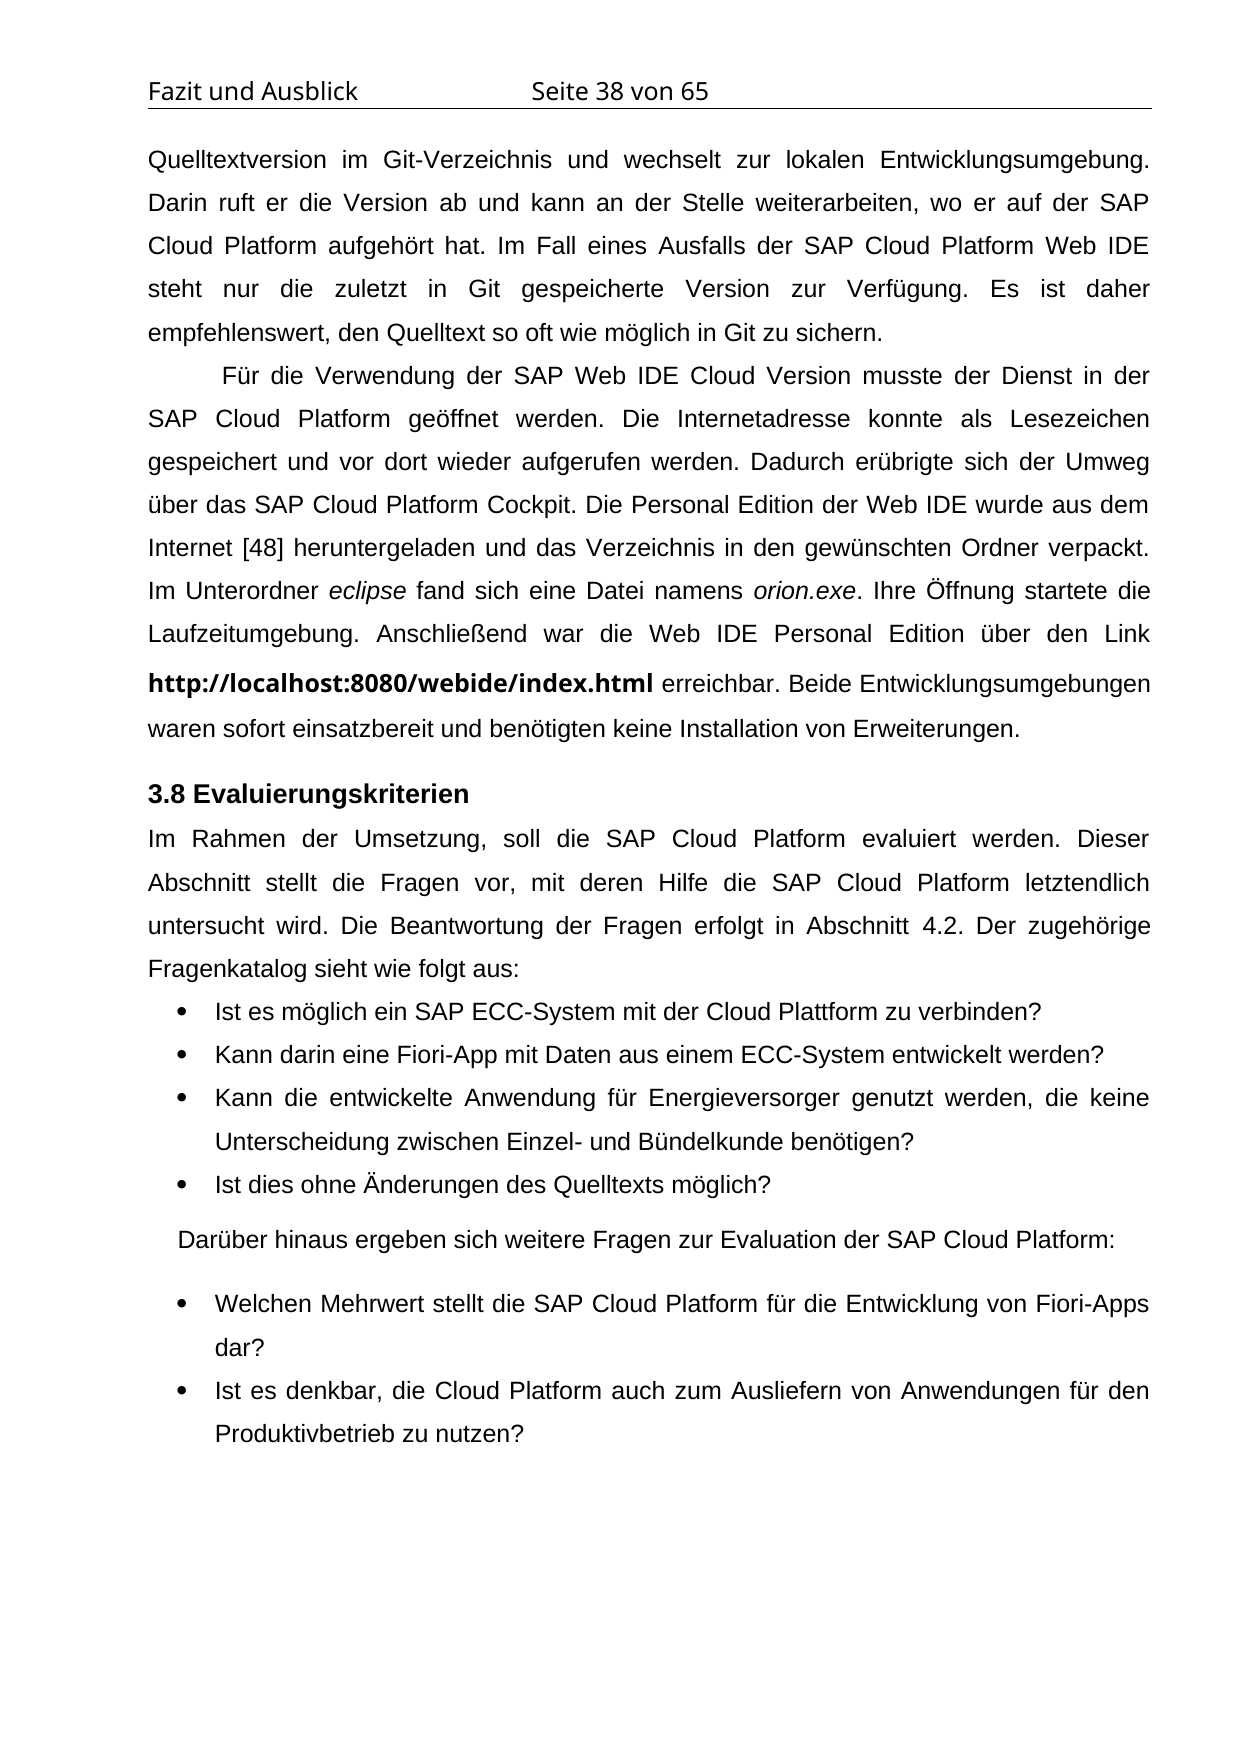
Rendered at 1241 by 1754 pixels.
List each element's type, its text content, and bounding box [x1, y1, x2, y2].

list Kann darin eine Fiori-App mit Daten aus einem ECC-System entwickelt werden? [177, 1040, 1152, 1069]
list Ist dies ohne Änderungen des Quelltexts möglich? [177, 1170, 1152, 1199]
list Kann die entwickelte Anwendung für Energieversorger genutzt werden, die keine Unterscheidung zwischen Einzel- und Bündelkunde benötigen? [177, 1083, 1152, 1155]
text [148, 145, 1152, 346]
list Ist es möglich ein SAP ECC-System mit der Cloud Plattform zu verbinden? [177, 997, 1152, 1026]
subtitle Evaluierungskriterien [148, 778, 1152, 809]
text Darüber hinaus ergeben sich weitere Fragen zur Evaluation der SAP Cloud Platform: [177, 1226, 1152, 1254]
list Ist es denkbar, die Cloud Platform auch zum Ausliefern von Anwendungen für den Produktivbetrieb zu nutzen? [177, 1376, 1152, 1448]
text Im Rahmen der Umsetzung, soll die SAP Cloud Platform evaluiert werden. Dieser Abschnitt stellt die Fragen vor, mit deren Hilfe die SAP Cloud Platform letztendlich untersucht wird. Die Beantwortung der Fragen erfolgt in Abschnitt 4.2. Der zugehörige Fragenkatalog sieht wie folgt aus: [148, 824, 1152, 983]
text Für die Verwendung der SAP Web IDE Cloud Version musste der Dienst in der SAP Cloud Platform geöffnet werden. Die Internetadresse konnte als Lesezeichen gespeichert und vor dort wieder aufgerufen werden. Dadurch erübrigte sich der Umweg über das SAP Cloud Platform Cockpit. Die Personal Edition der Web IDE wurde aus dem Internet heruntergeladen und das Verzeichnis in den gewünschten Ordner verpackt. Im Unterordner eclipse fand sich eine Datei namens orion.exe. Ihre Öffnung startete die Laufzeitumgebung. Anschließend war die Web IDE Personal Edition über den Link http://localhost:8080/webide/index.html erreichbar. Beide Entwicklungsumgebungen waren sofort einsatzbereit und benötigten keine Installation von Erweiterungen. [148, 361, 1152, 742]
list Welchen Mehrwert stellt die SAP Cloud Platform für die Entwicklung von Fiori-Apps dar? [177, 1289, 1152, 1361]
